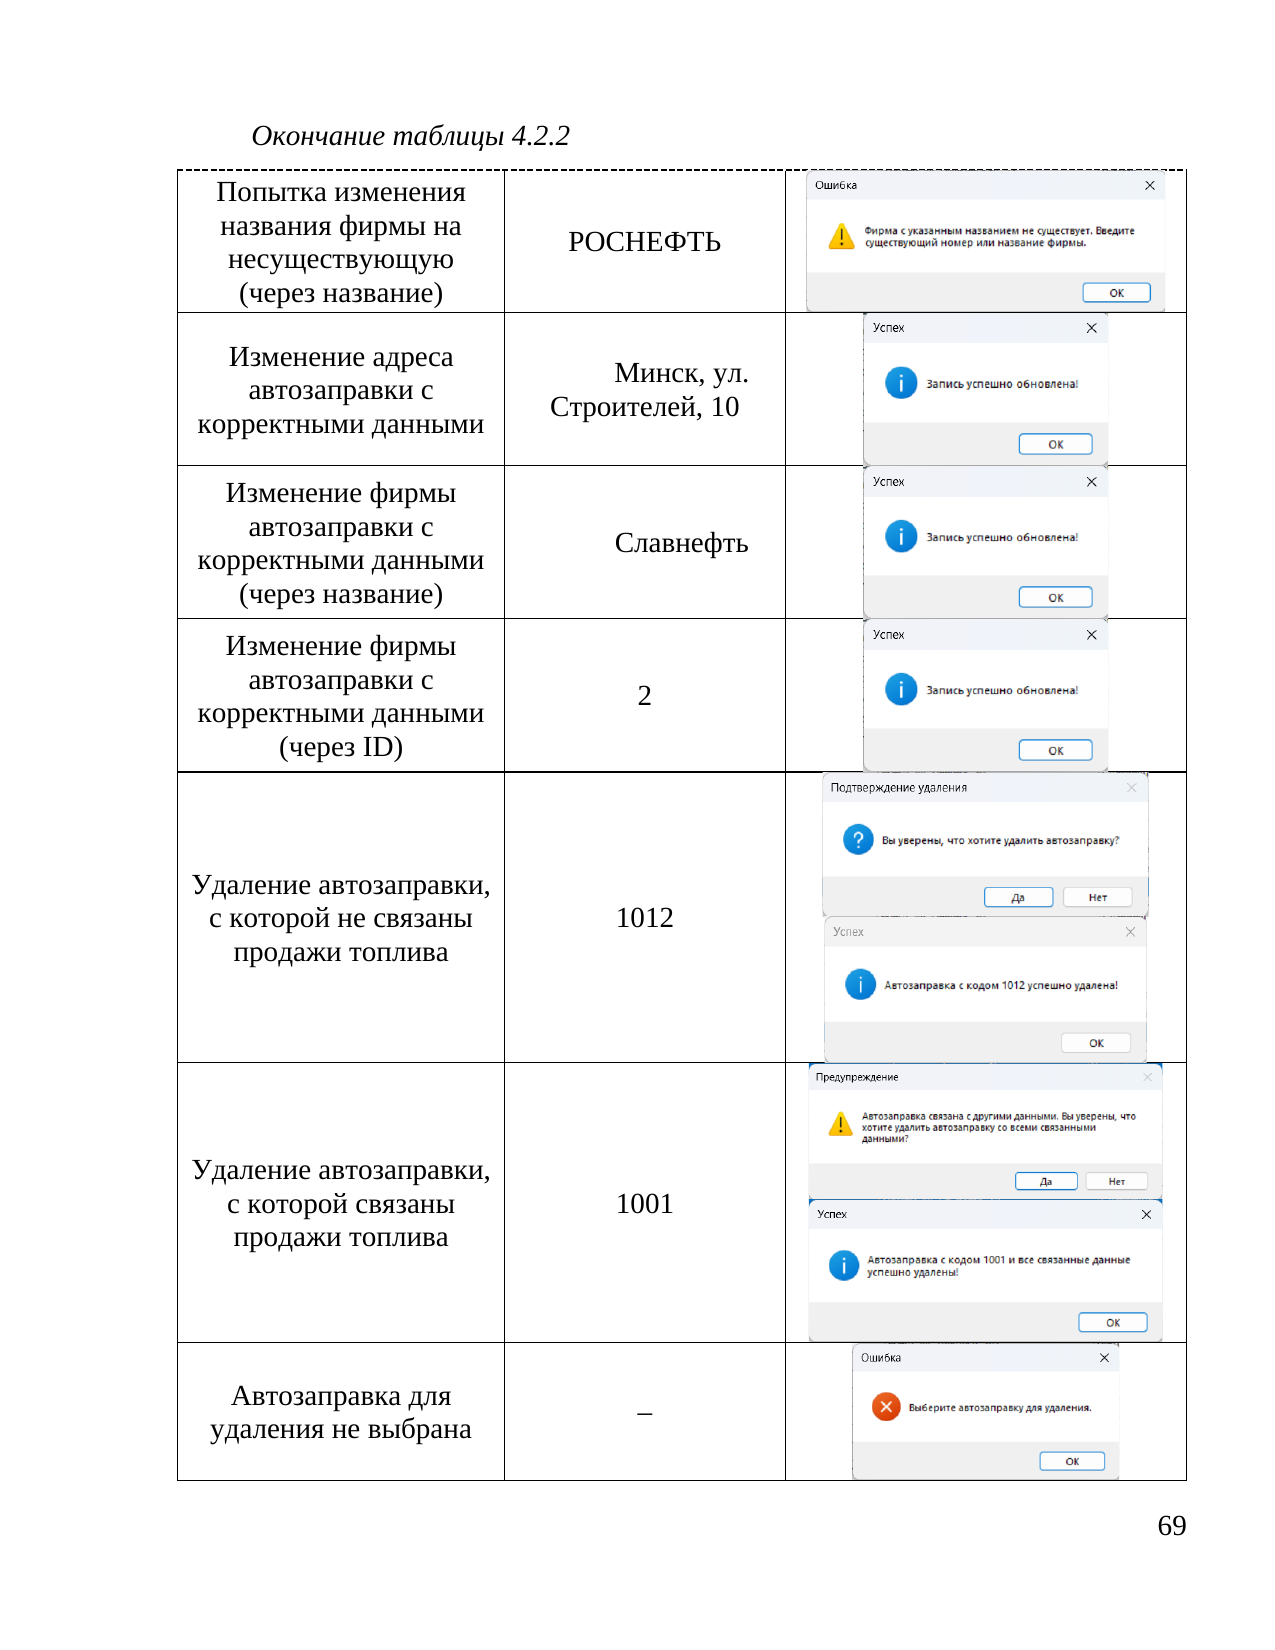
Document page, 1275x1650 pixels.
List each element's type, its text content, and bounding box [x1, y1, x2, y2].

table_header [786, 169, 806, 312]
table_cell – [505, 1343, 785, 1479]
table_cell [786, 313, 863, 465]
table_cell [1163, 1063, 1186, 1342]
table_cell Удаление автозаправки, с которой не связаны продажи топлива [178, 773, 504, 1062]
table_cell Славнефть [505, 466, 785, 618]
table_cell [786, 773, 824, 1062]
table_cell [1109, 313, 1186, 465]
table_header РОСНЕФТЬ [505, 169, 785, 312]
table_cell [786, 466, 863, 618]
table_cell [1147, 773, 1186, 1062]
text Окончание таблицы 4.2.2 [177, 118, 1186, 152]
table_cell 2 [505, 619, 785, 771]
table_cell [786, 1343, 852, 1479]
table_cell 1001 [505, 1063, 785, 1342]
table_header Попытка изменения названия фирмы на несуществующую (через название) [178, 169, 504, 312]
table_cell Изменение фирмы автозаправки с корректными данными (через ID) [178, 619, 504, 771]
table_cell [1109, 619, 1186, 771]
table_cell [1109, 466, 1186, 618]
table_cell [786, 619, 863, 771]
table_cell Изменение фирмы автозаправки с корректными данными (через название) [178, 466, 504, 618]
table_cell Изменение адреса автозаправки с корректными данными [178, 313, 504, 465]
picture [852, 1343, 1120, 1480]
table_cell [786, 1063, 808, 1342]
table_cell Удаление автозаправки, с которой связаны продажи топлива [178, 1063, 504, 1342]
table_cell 1012 [505, 773, 785, 1062]
picture [806, 170, 1166, 312]
table_header [1166, 169, 1186, 312]
picture [808, 313, 1163, 1342]
table_cell Автозаправка для удаления не выбрана [178, 1343, 504, 1479]
table_cell Минск, ул. Строителей, 10 [505, 313, 785, 465]
table_cell [1120, 1343, 1186, 1479]
